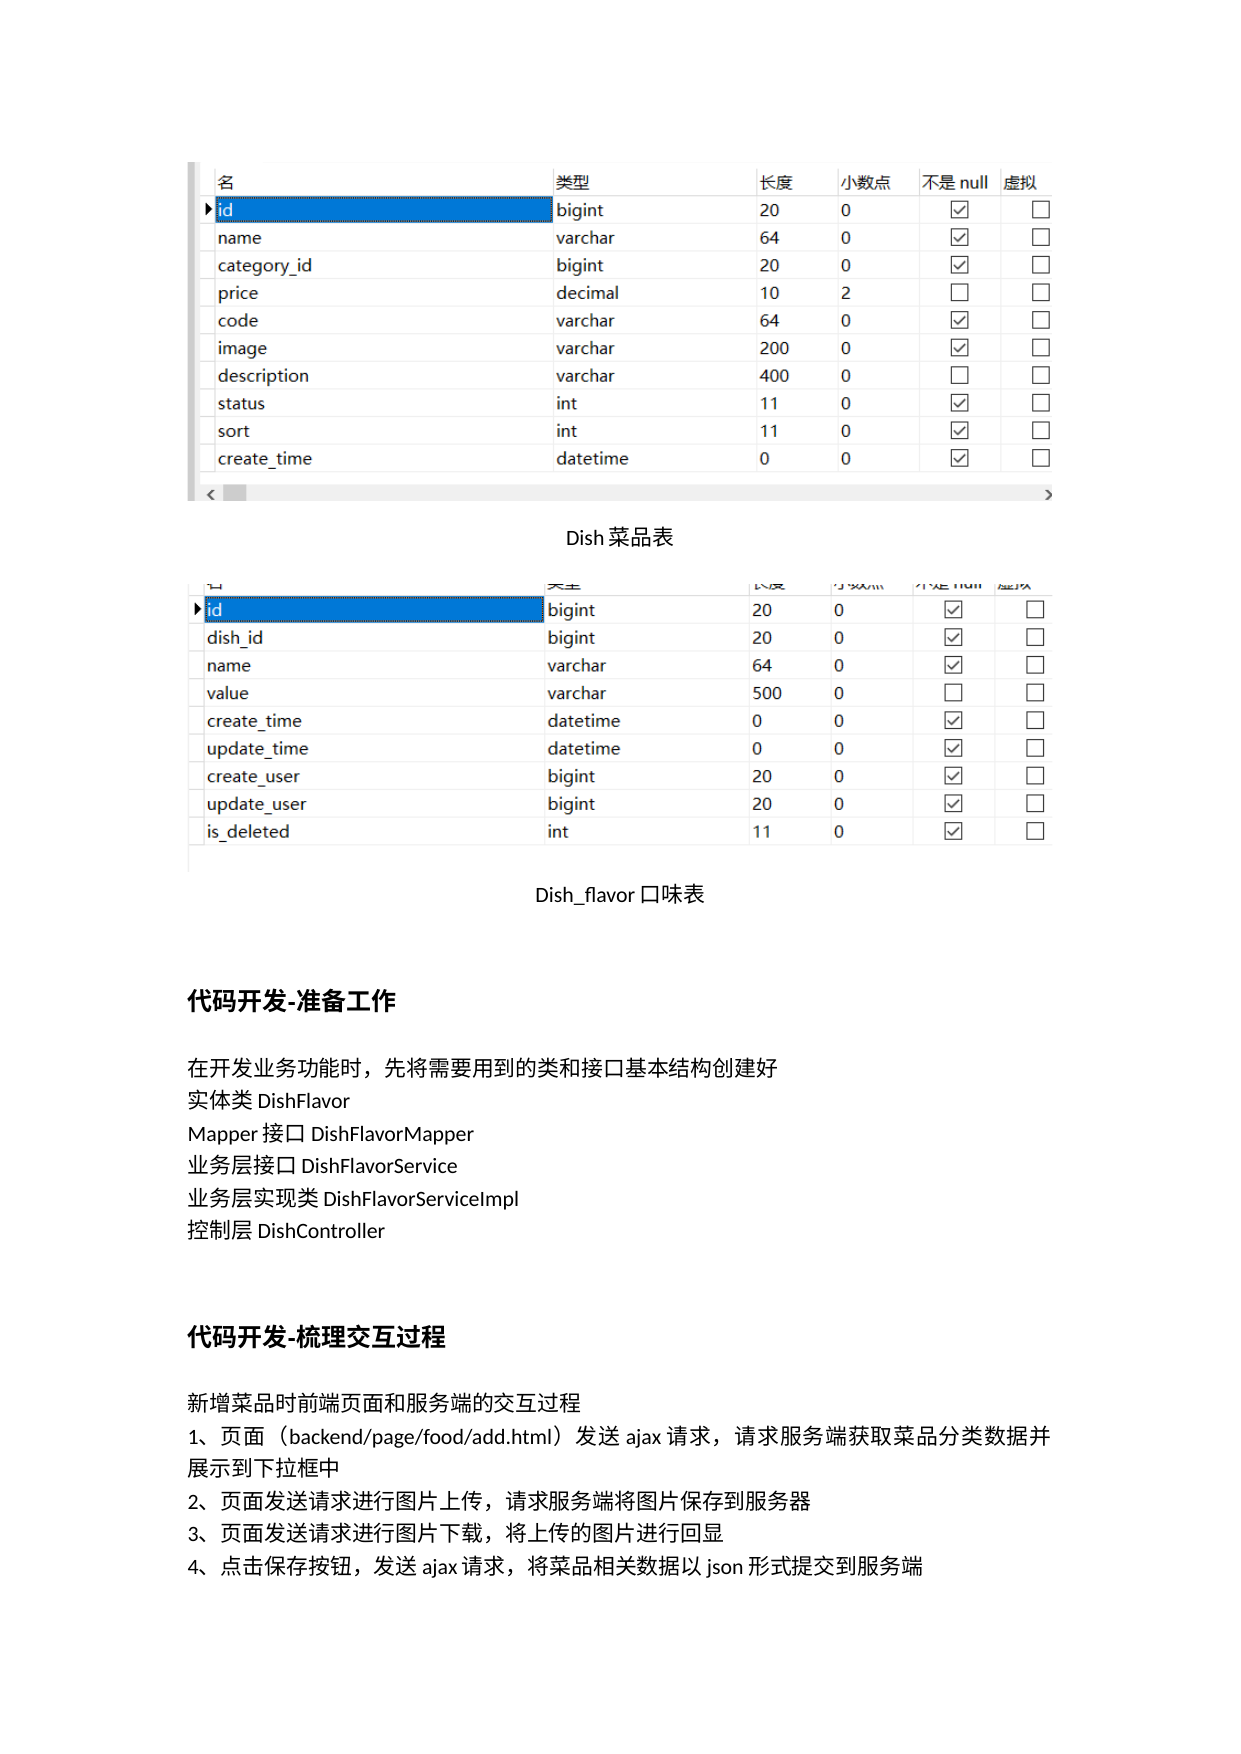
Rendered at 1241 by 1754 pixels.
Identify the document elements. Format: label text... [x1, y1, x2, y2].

subtitle 代码开发-梳理交互过程 [187, 1303, 1053, 1368]
list 页面发送请求进行图片下载，将上传的图片进行回显 [187, 1516, 1053, 1548]
subtitle 代码开发-准备工作 [187, 967, 1053, 1032]
text 新增菜品时前端页面和服务端的交互过程 [187, 1386, 1053, 1418]
list 页面（backend/page/food/add.html）发送ajax请求，请求服务端获取菜品分类数据并展示到下拉框中 [187, 1418, 1053, 1483]
text 业务层接口DishFlavorService [187, 1148, 1053, 1180]
picture [187, 584, 1053, 872]
list 点击保存按钮，发送ajax请求，将菜品相关数据以json形式提交到服务端 [187, 1548, 1053, 1581]
list 页面发送请求进行图片上传，请求服务端将图片保存到服务器 [187, 1483, 1053, 1516]
text Mapper接口DishFlavorMapper [187, 1115, 1053, 1148]
text 在开发业务功能时，先将需要用到的类和接口基本结构创建好 [187, 1050, 1053, 1083]
text Dish菜品表 [187, 519, 1053, 552]
picture [187, 162, 1052, 501]
text 业务层实现类DishFlavorServiceImpl [187, 1180, 1053, 1213]
text 实体类DishFlavor [187, 1083, 1053, 1115]
text Dish_flavor口味表 [187, 877, 1053, 909]
text 控制层DishController [187, 1213, 1053, 1245]
